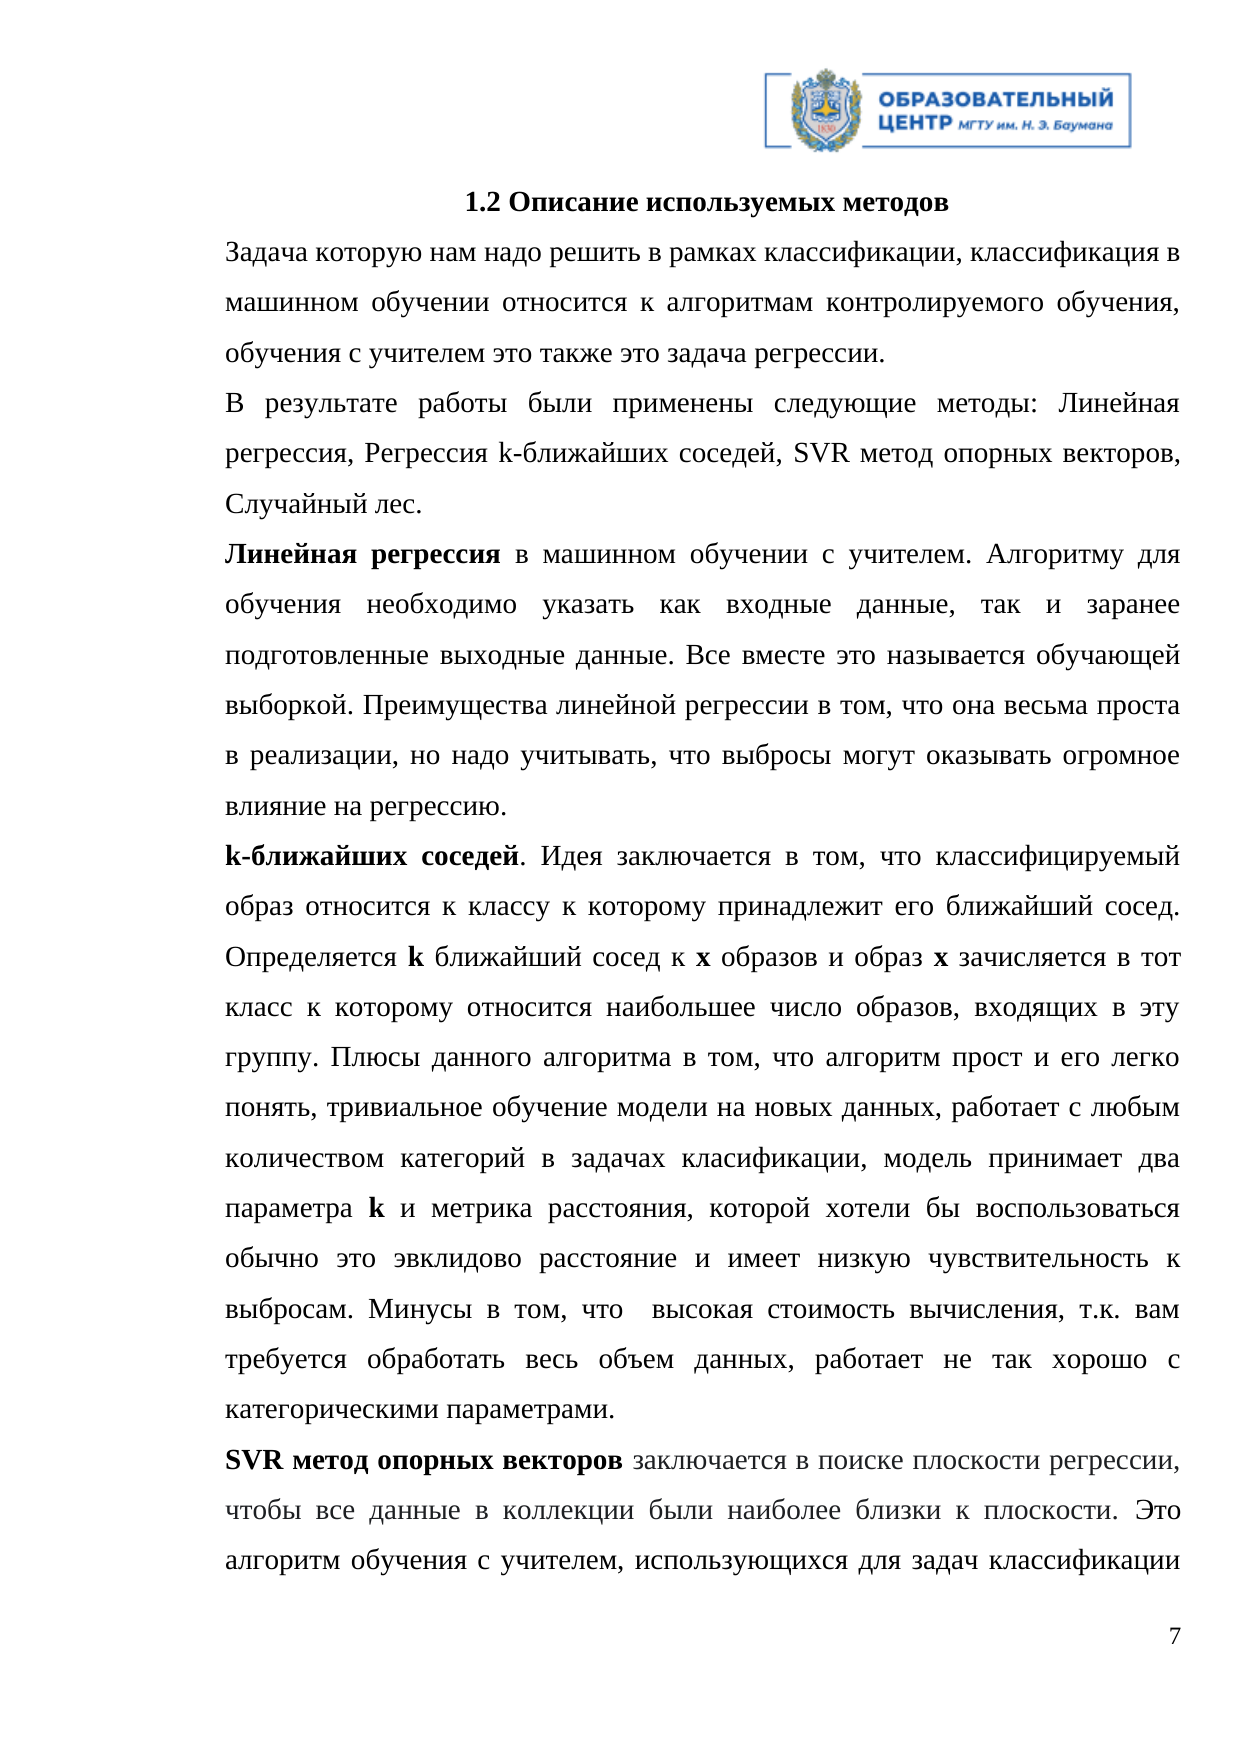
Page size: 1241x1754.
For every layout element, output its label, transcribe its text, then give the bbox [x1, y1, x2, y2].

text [225, 1442, 1181, 1576]
list Описание используемых методов [232, 150, 1181, 217]
text В результате работы были применены следующие методы: Линейная регрессия, Регрессия k-ближайших соседей, SVR метод опорных векторов, Случайный лес. [225, 385, 1181, 519]
text Линейная регрессия в машинном обучении с учителем. Алгоритму для обучения необходимо указать как входные данные, так и заранее подготовленные выходные данные. Все вместе это называется обучающей выборкой. Преимущества линейной регрессии в том, что она весьма проста в реализации, но надо учитывать, что выбросы могут оказывать огромное влияние на регрессию. [225, 536, 1181, 821]
picture [734, 45, 1182, 168]
text Задача которую нам надо решить в рамках классификации, классификация в машинном обучении относится к алгоритмам контролируемого обучения, обучения с учителем это также это задача регрессии. [225, 234, 1181, 368]
text k-ближайших соседей. Идея заключается в том, что классифицируемый образ относится к классу к которому принадлежит его ближайший сосед. Определяется k ближайший сосед к x образов и образ х зачисляется в тот класс к которому относится наибольшее число образов, входящих в эту группу. Плюсы данного алгоритма в том, что алгоритм прост и его легко понять, тривиальное обучение модели на новых данных, работает с любым количеством категорий в задачах класификации, модель принимает два параметра k и метрика расстояния, которой хотели бы воспользоваться обычно это эвклидово расстояние и имеет низкую чувствительность к выбросам. Минусы в том, что высокая стоимость вычисления, т.к. вам требуется обработать весь объем данных, работает не так хорошо с категорическими параметрами. [225, 838, 1181, 1425]
